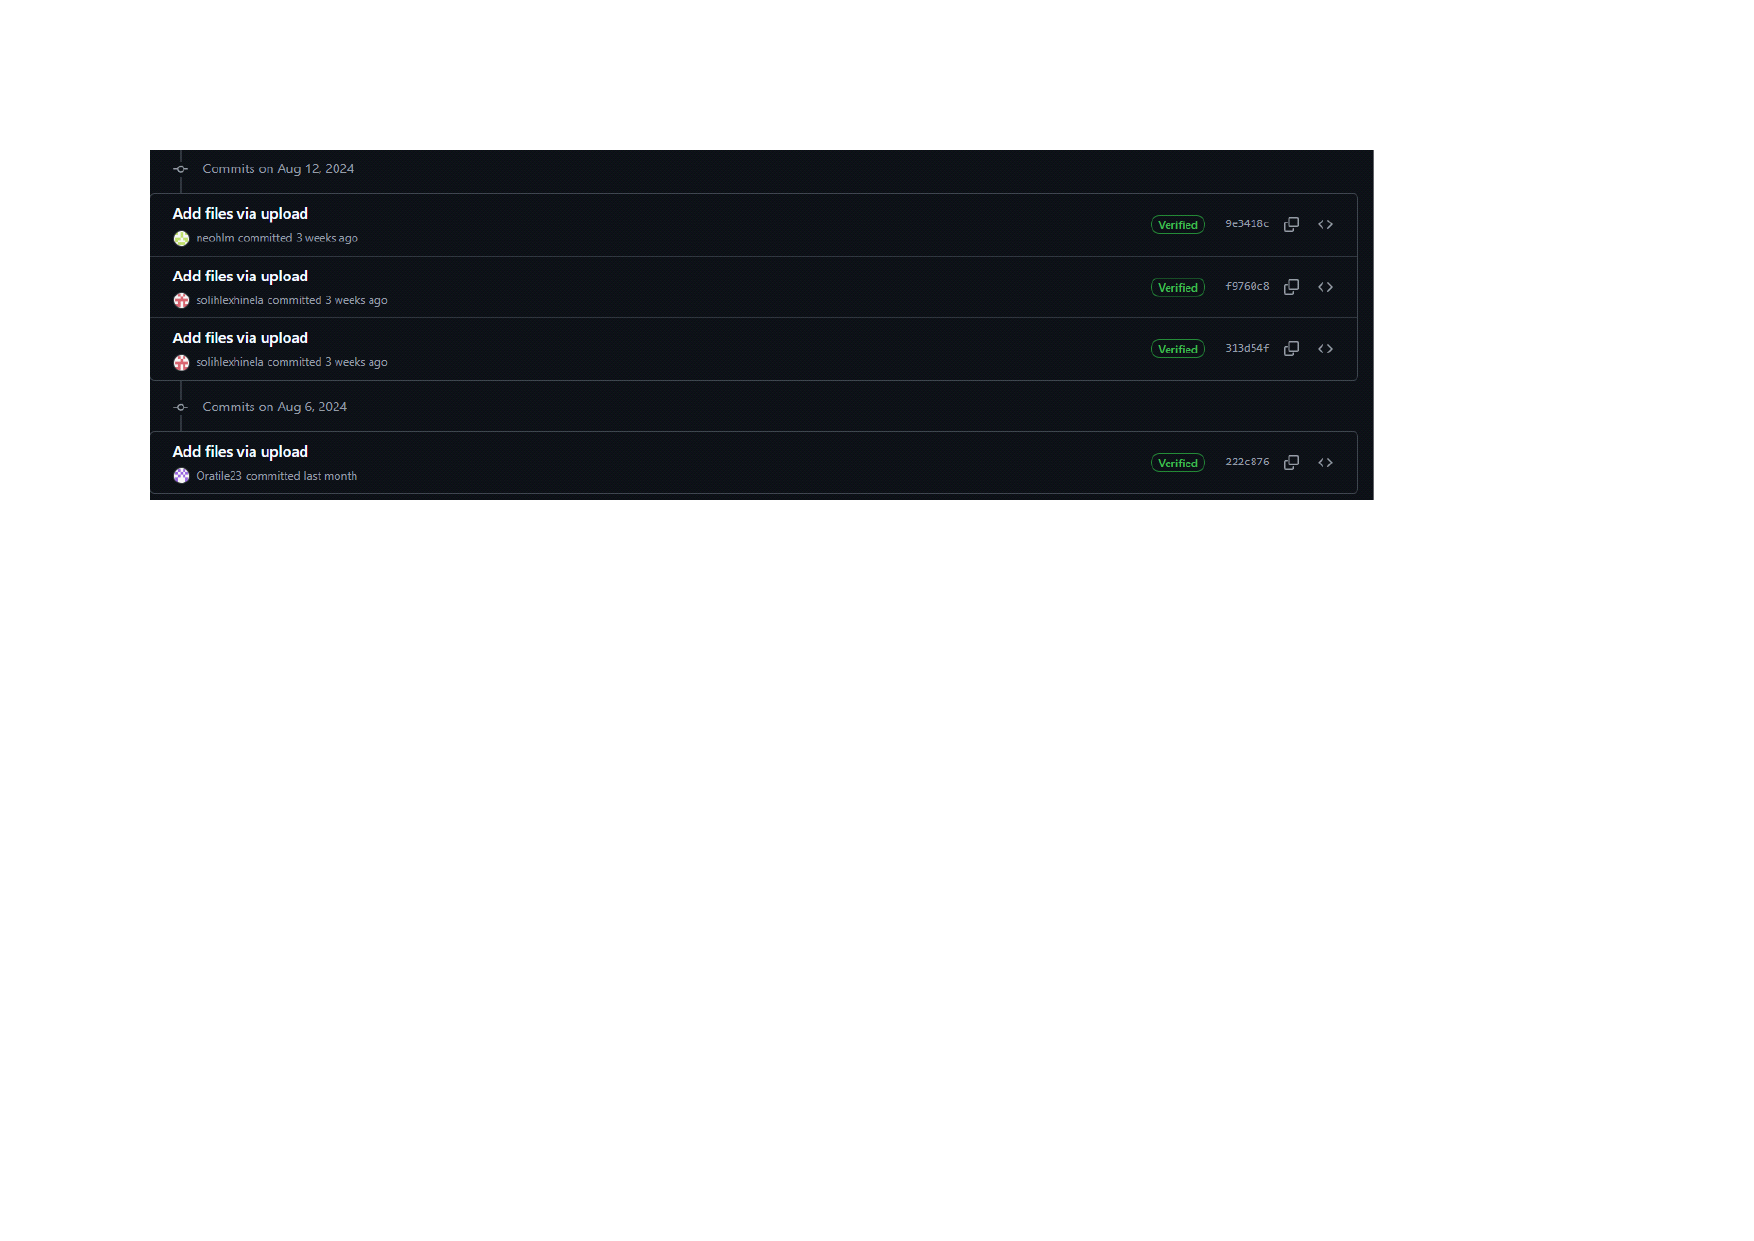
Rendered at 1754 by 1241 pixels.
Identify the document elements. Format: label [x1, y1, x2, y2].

picture [150, 150, 1374, 500]
